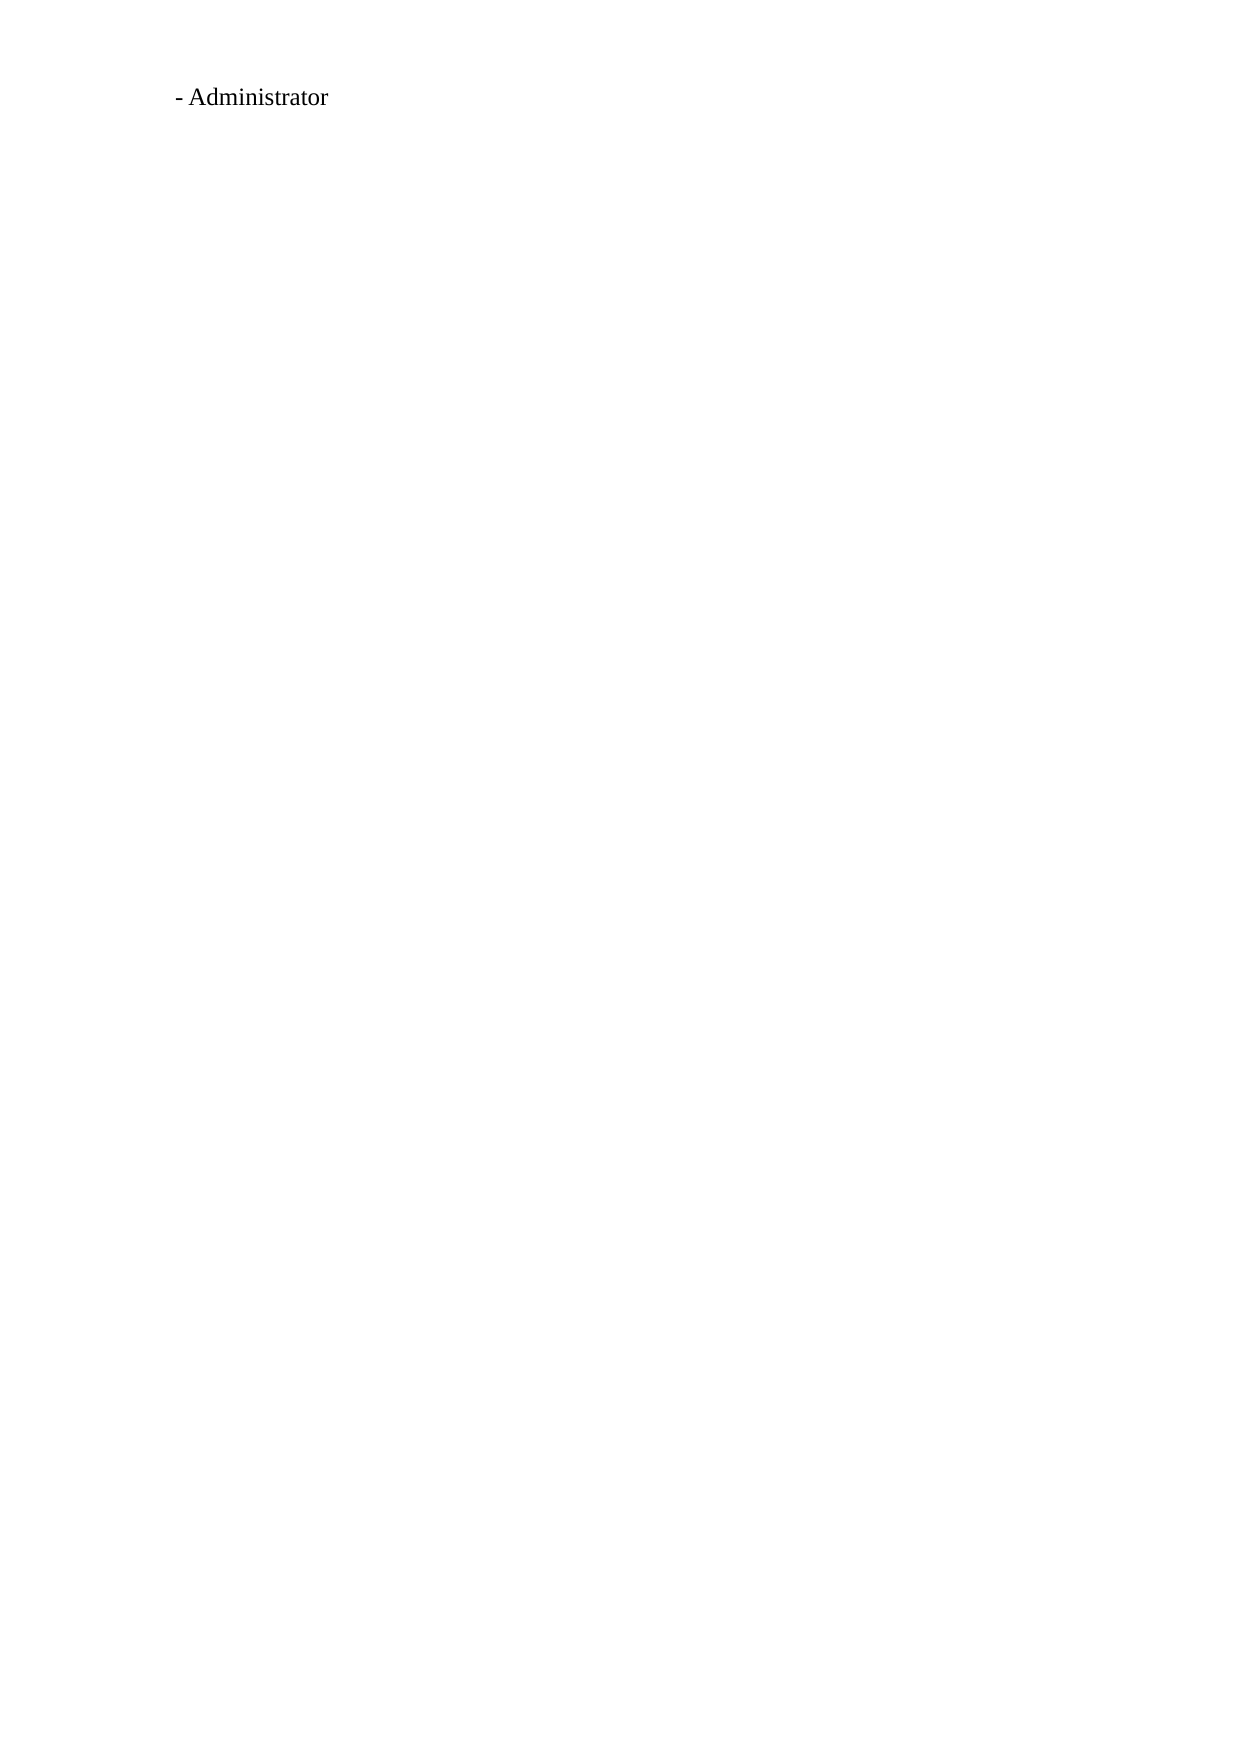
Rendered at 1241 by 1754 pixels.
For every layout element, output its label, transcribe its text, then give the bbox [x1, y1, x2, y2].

text - Administrator [175, 79, 1165, 113]
